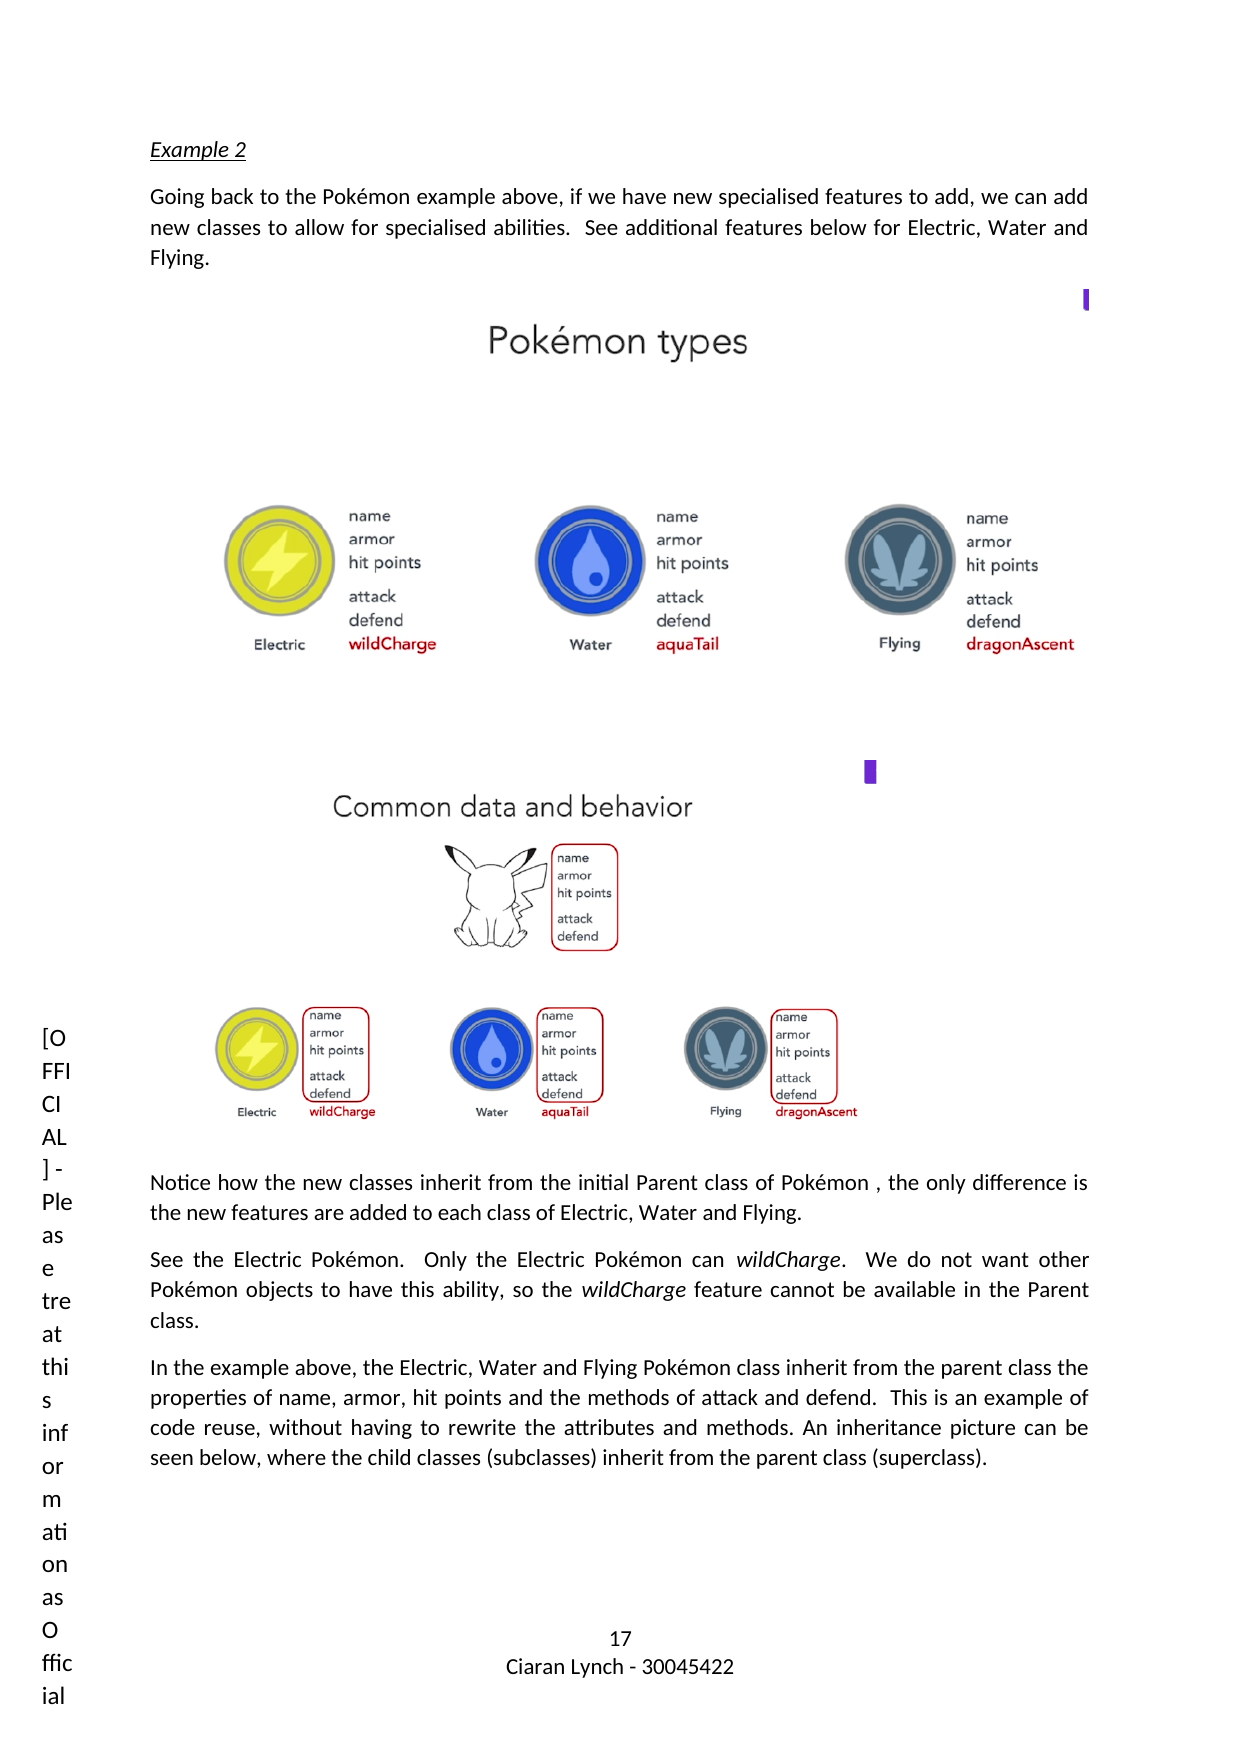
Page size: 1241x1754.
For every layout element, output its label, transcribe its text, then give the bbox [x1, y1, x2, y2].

text Going back to the Pokémon example above, if we have new specialised features to add, we can add new classes to allow for specialised abilities. See additional features below for Electric, Water and Flying. [150, 182, 1090, 271]
text Example 2 [150, 136, 1090, 163]
text Notice how the new classes inherit from the initial Parent class of Pokémon , the only difference is the new features are added to each class of Electric, Water and Flying. [150, 1168, 1090, 1226]
text In the example above, the Electric, Water and Flying Pokémon class inherit from the parent class the properties of name, armor, hit points and the methods of attack and defend. This is an example of code reuse, without having to rewrite the attributes and methods. An inheritance picture can be seen below, where the child classes (subclasses) inherit from the parent class (superclass). [150, 1353, 1090, 1471]
picture [150, 760, 877, 1150]
text See the Electric Pokémon. Only the Electric Pokémon can wildCharge. We do not want other Pokémon objects to have this ability, so the wildCharge feature cannot be available in the Parent class. [150, 1245, 1090, 1334]
picture [150, 289, 1089, 742]
